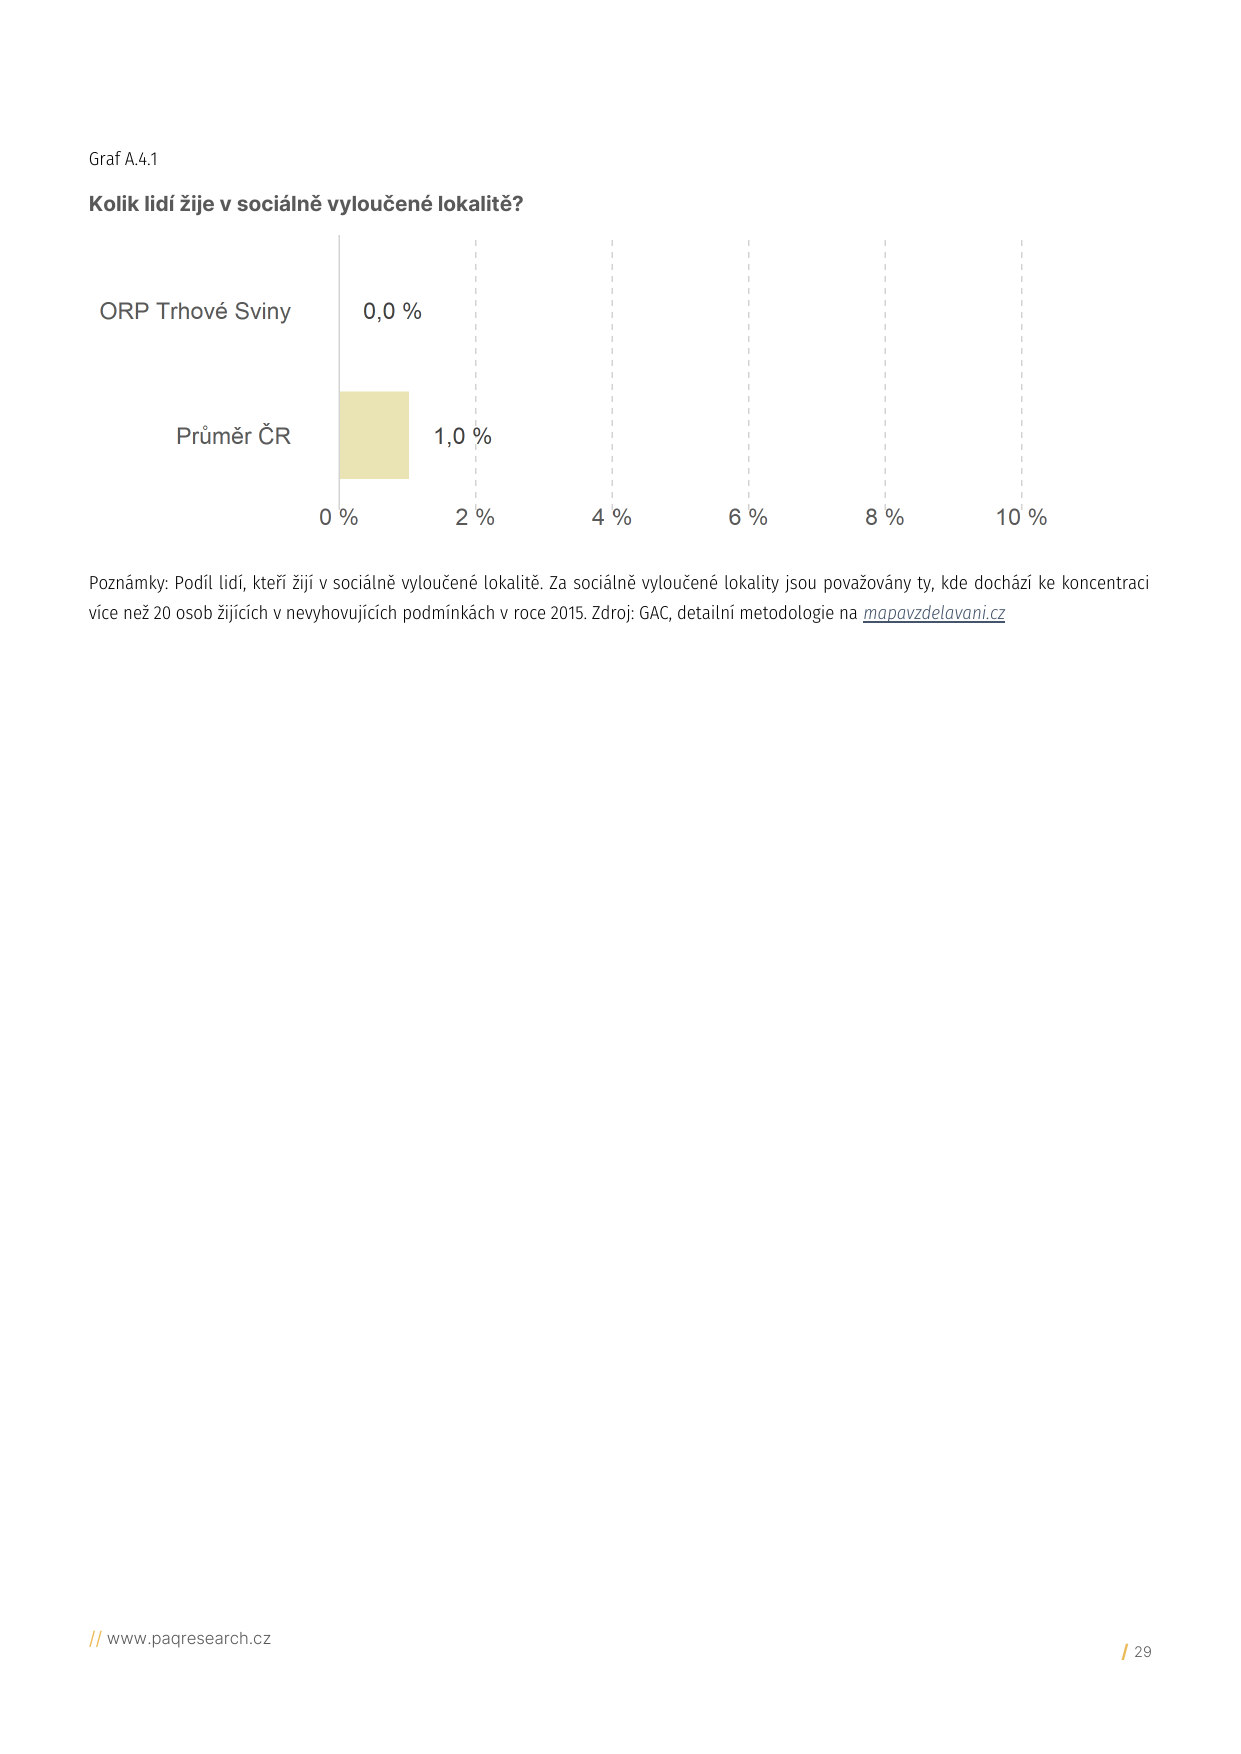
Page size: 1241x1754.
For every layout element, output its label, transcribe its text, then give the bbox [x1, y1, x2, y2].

text Graf A.4.1 [89, 148, 1152, 170]
picture [88, 216, 1139, 548]
text Poznámky: Podíl lidí, kteří žijí v sociálně vyloučené lokalitě. Za sociálně vyloučené lokality jsou považovány ty, kde dochází ke koncentraci více než 20 osob žijících v nevyhovujících podmínkách v roce 2015. Zdroj: GAC, detailní metodologie na mapavzdelavani.cz [89, 564, 1152, 625]
text Kolik lidí žije v sociálně vyloučené lokalitě? [89, 186, 1152, 216]
